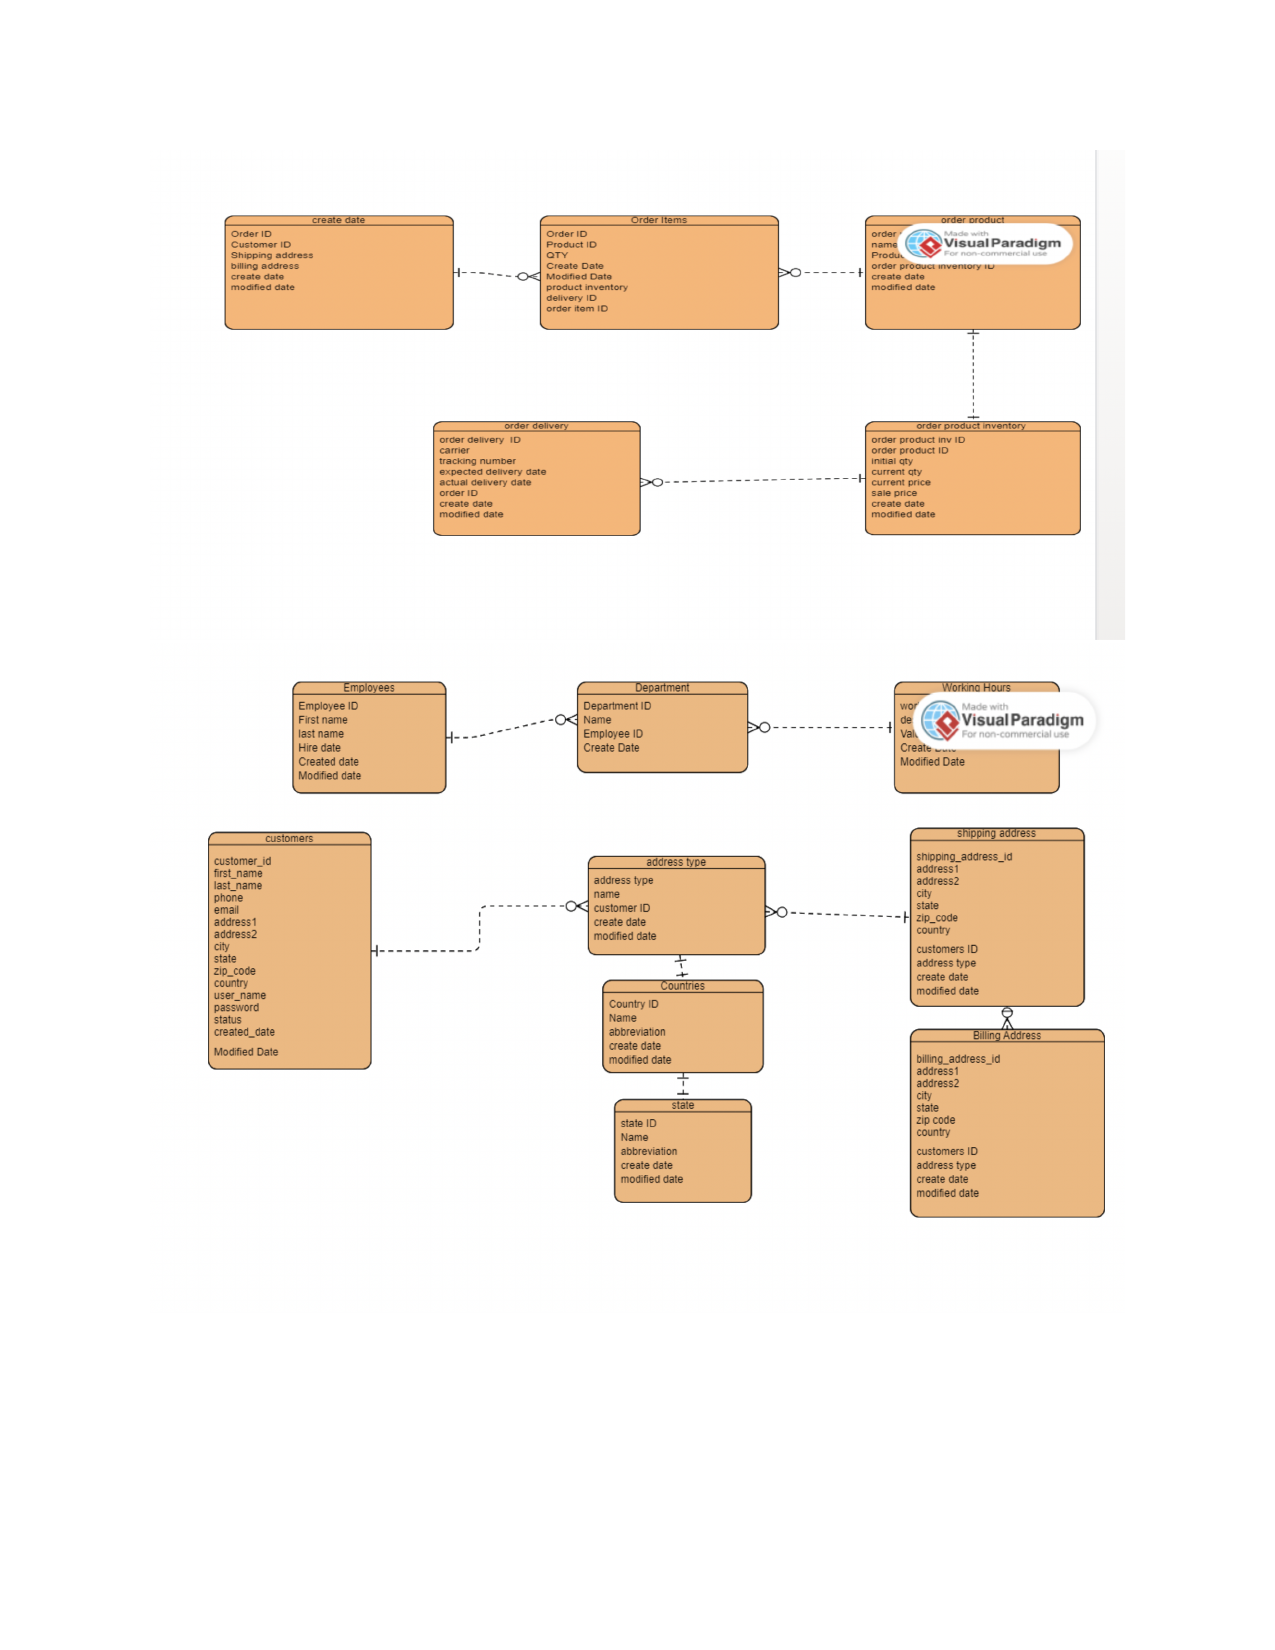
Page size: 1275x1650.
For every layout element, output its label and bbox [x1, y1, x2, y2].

picture [150, 643, 1125, 1313]
picture [150, 150, 1125, 640]
